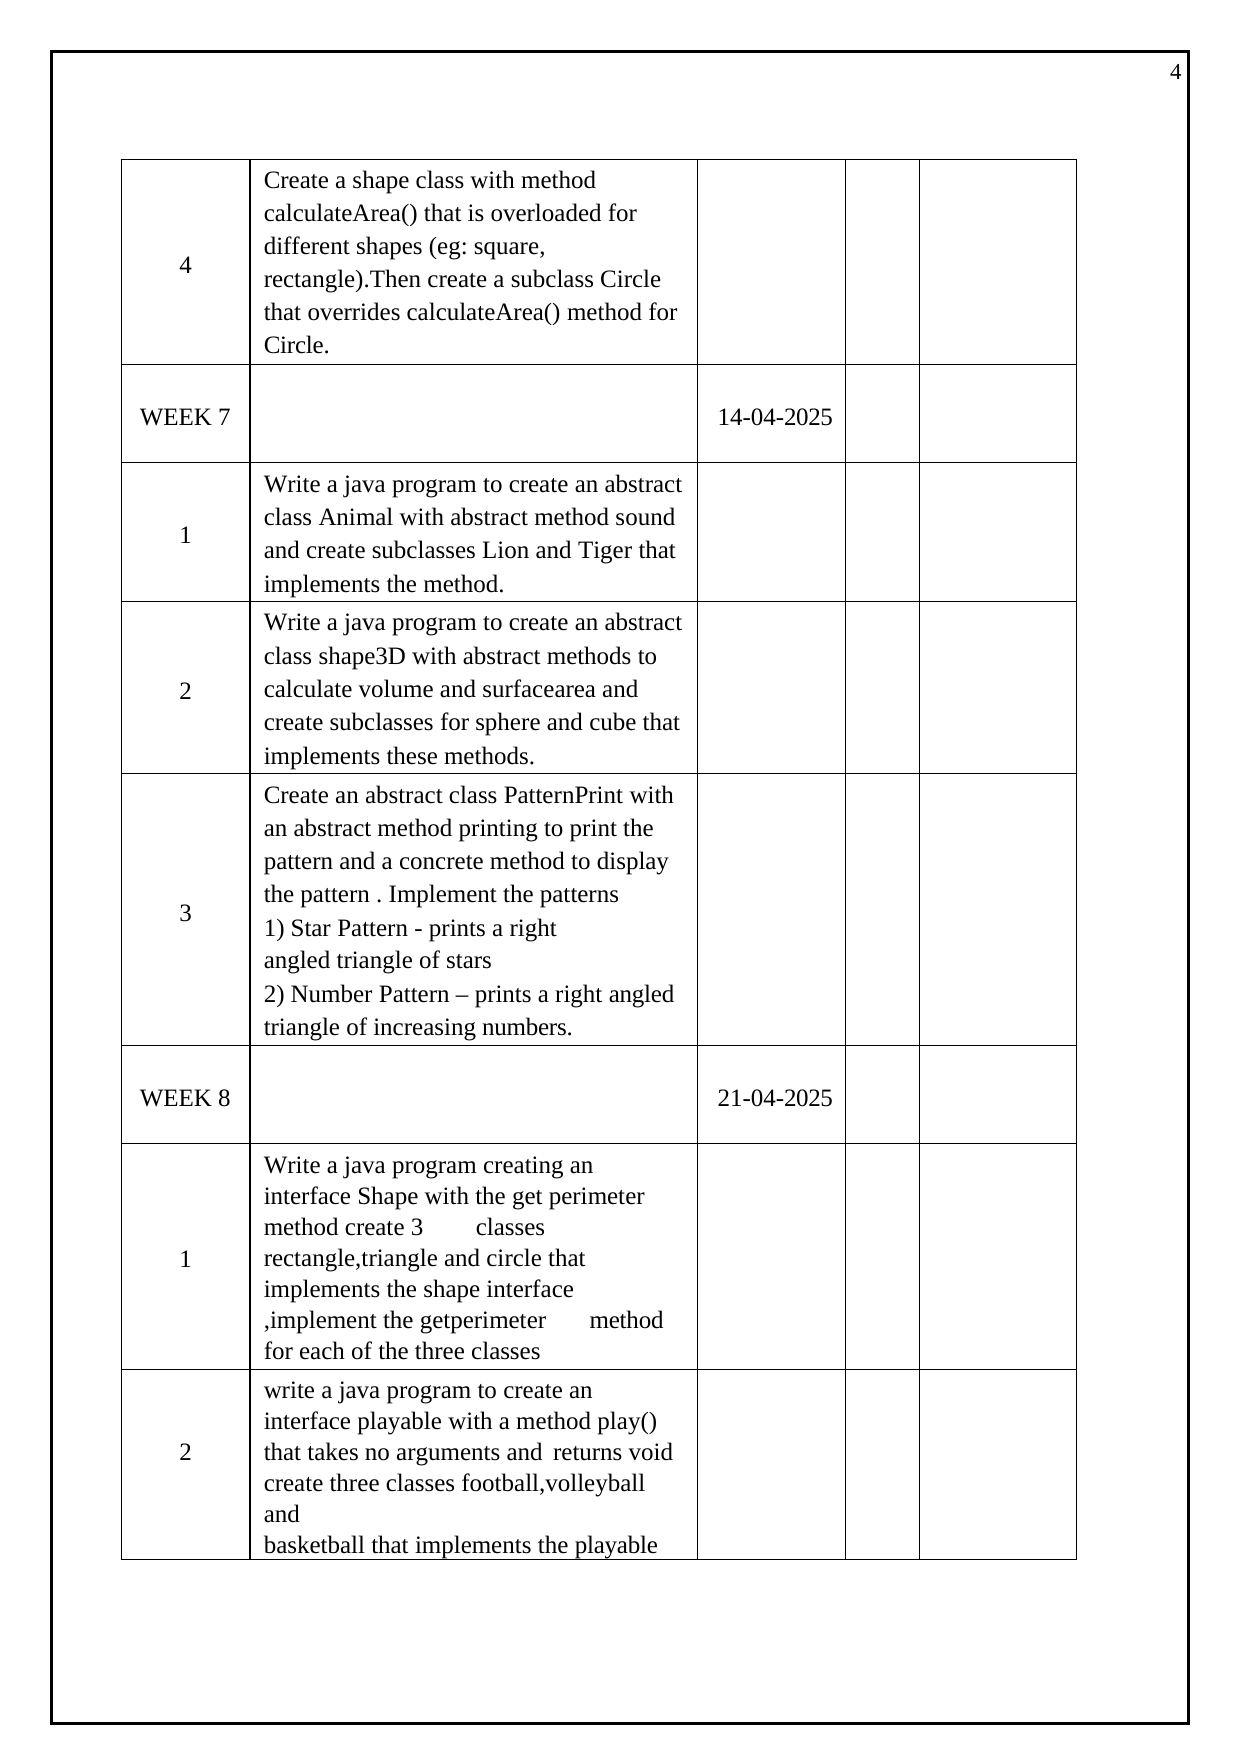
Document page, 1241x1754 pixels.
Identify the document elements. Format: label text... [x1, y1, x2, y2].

table_cell Create an abstract class PatternPrint with an abstract method printing to print the pattern and a concrete method to display the pattern . Implement the patterns Star Pattern - prints a right angled triangle of stars Number Pattern – prints a right angled triangle of increasing numbers. [251, 774, 697, 1045]
table_cell Write a java program creating an interface Shape with the get perimeter method create 3 classes rectangle,triangle and circle that implements the shape interface ,implement the getperimeter method for each of the three classes [251, 1144, 697, 1368]
table_cell [698, 774, 845, 1045]
table_header [920, 160, 1076, 364]
table_cell [920, 774, 1076, 1045]
table_cell [920, 463, 1076, 601]
table_cell WEEK 8 [122, 1046, 249, 1143]
table_header 4 [122, 160, 249, 364]
table_header Create a shape class with method calculateArea() that is overloaded for different shapes (eg: square, rectangle).Then create a subclass Circle that overrides calculateArea() method for Circle. [251, 160, 697, 364]
table_cell 2 [122, 602, 249, 773]
table_cell 3 [122, 774, 249, 1045]
table_cell [846, 365, 919, 462]
table_cell write a java program to create an interface playable with a method play() that takes no arguments and returns void create three classes football,volleyball and basketball that implements the playable [251, 1370, 697, 1559]
table_cell [846, 1144, 919, 1368]
table_cell 2 [122, 1370, 249, 1559]
table_cell [920, 1144, 1076, 1368]
table_cell [920, 602, 1076, 773]
table_cell [698, 1370, 845, 1559]
table_cell [920, 365, 1076, 462]
table_cell 1 [122, 1144, 249, 1368]
table_cell [920, 1046, 1076, 1143]
table_cell [251, 365, 697, 462]
table_cell [846, 602, 919, 773]
table_cell [846, 1046, 919, 1143]
table_cell 1 [122, 463, 249, 601]
table_cell [920, 1370, 1076, 1559]
table_cell [846, 774, 919, 1045]
table_header [698, 160, 845, 364]
table_cell [698, 1144, 845, 1368]
table_cell 21-04-2025 [698, 1046, 845, 1143]
table_cell 14-04-2025 [698, 365, 845, 462]
table_cell [846, 1370, 919, 1559]
table_cell [846, 463, 919, 601]
table_cell Write a java program to create an abstract class shape3D with abstract methods to calculate volume and surfacearea and create subclasses for sphere and cube that implements these methods. [251, 602, 697, 773]
table_cell WEEK 7 [122, 365, 249, 462]
table_cell [251, 1046, 697, 1143]
table_header [846, 160, 919, 364]
table_cell Write a java program to create an abstract class Animal with abstract method sound and create subclasses Lion and Tiger that implements the method. [251, 463, 697, 601]
table_cell [698, 463, 845, 601]
table_cell [698, 602, 845, 773]
